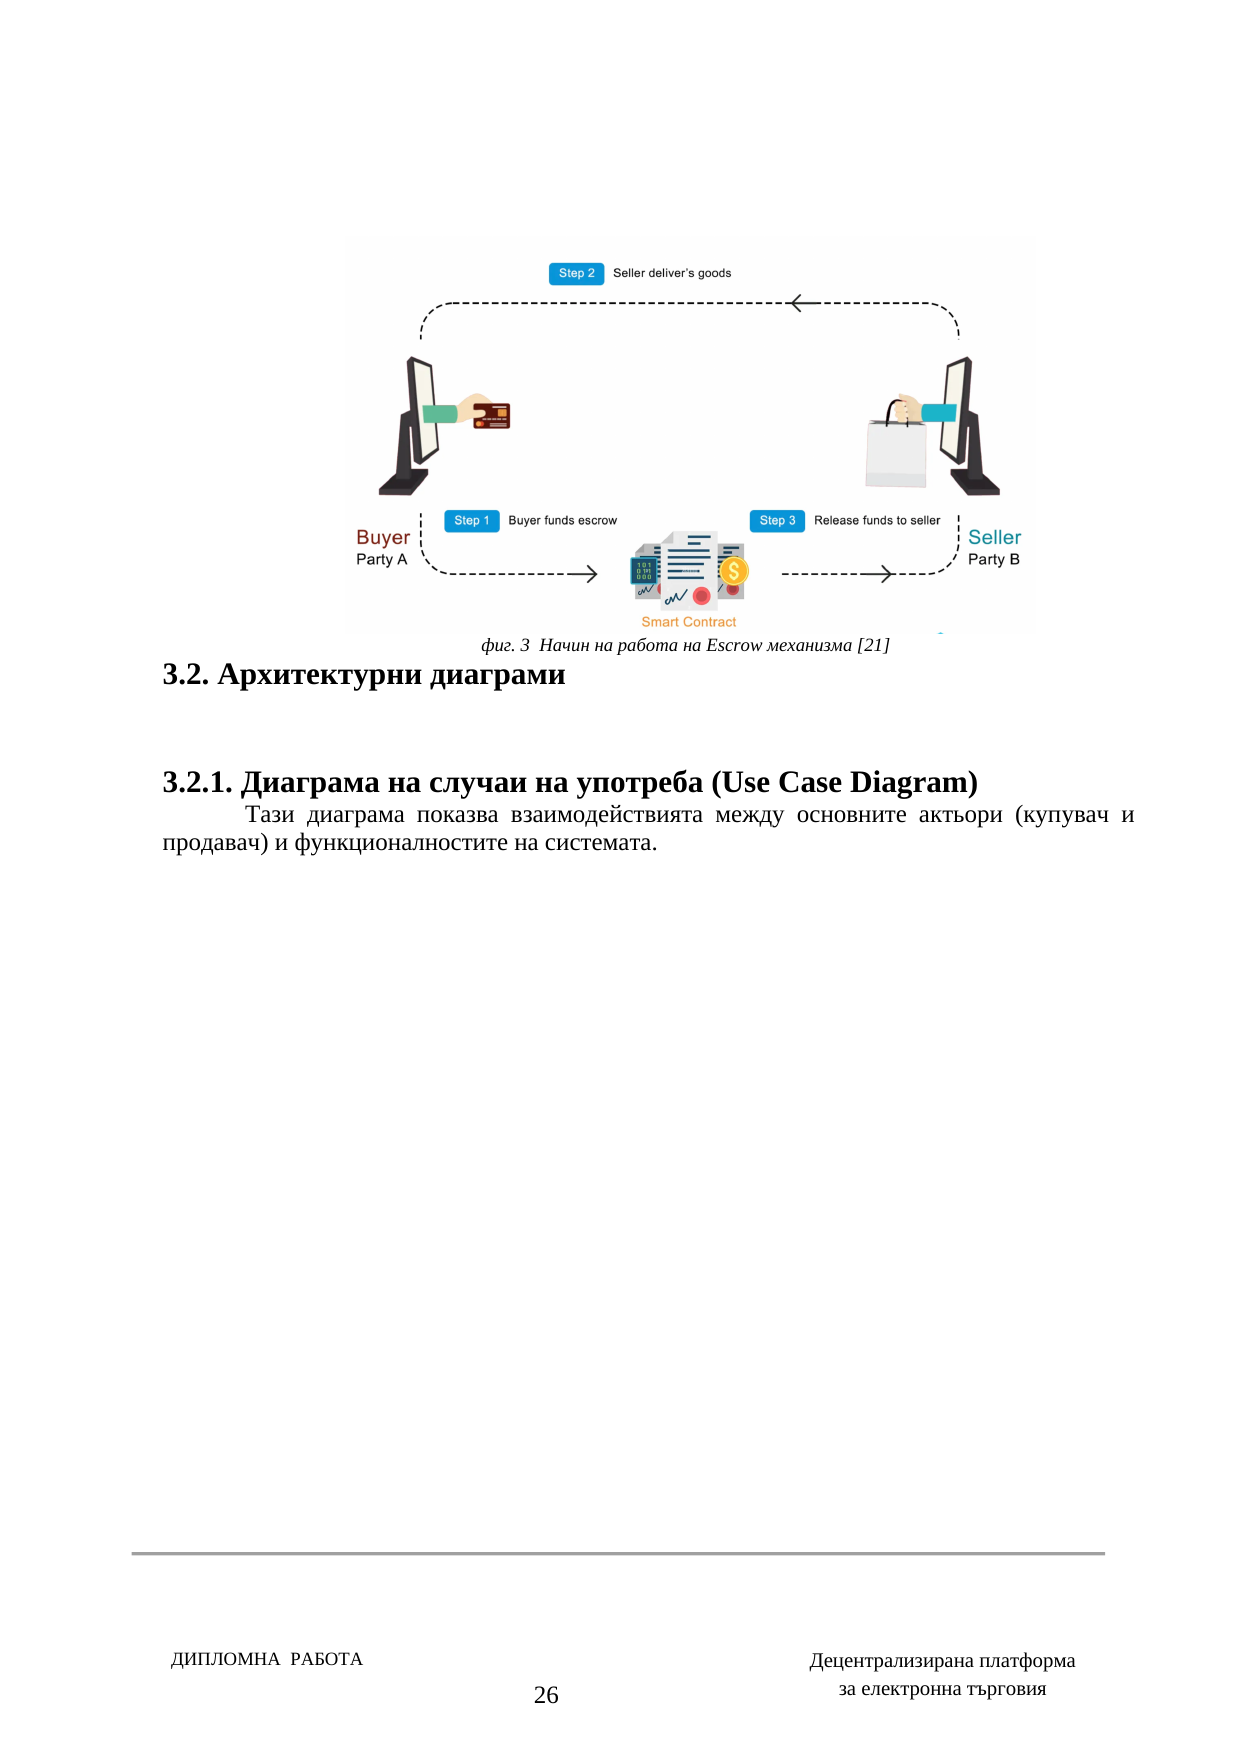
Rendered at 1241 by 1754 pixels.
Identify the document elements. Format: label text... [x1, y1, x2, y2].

subtitle 3.2.1. Диаграма на случаи на употреба (Use Case Diagram) [162, 763, 1136, 799]
text фиг. 3 Начин на работа на Escrow механизма [21] [237, 633, 1136, 655]
picture [344, 236, 1036, 634]
text Тази диаграма показва взаимодействията между основните актьори (купувач и продавач) и функционалностите на системата. [162, 799, 1136, 856]
subtitle 3.2. Архитектурни диаграми [162, 655, 1136, 691]
